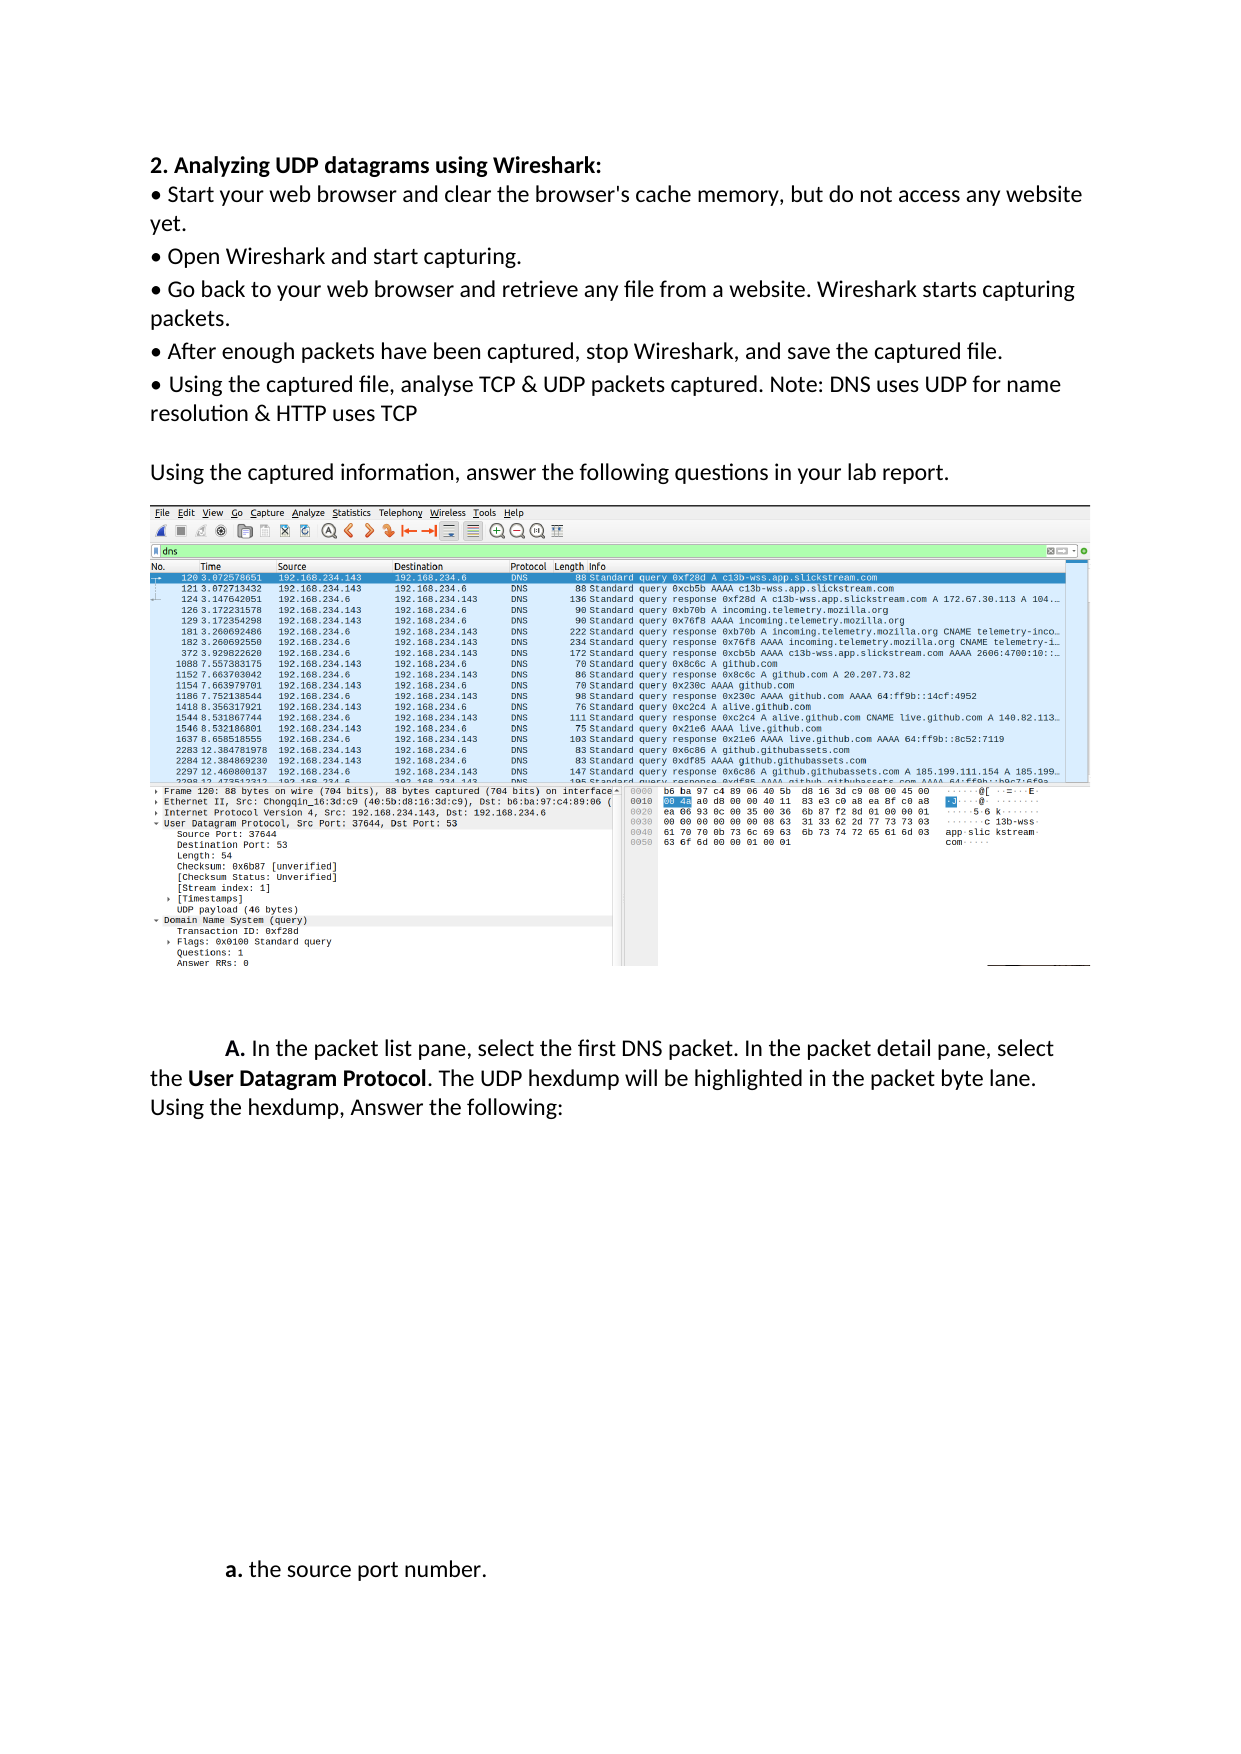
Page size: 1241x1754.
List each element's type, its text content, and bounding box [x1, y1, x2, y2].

picture [150, 505, 1091, 966]
list a. the source port number. [150, 1554, 1090, 1584]
text • Using the captured file, analyse TCP & UDP packets captured. Note: DNS uses UDP for name resolution & HTTP uses TCP [150, 369, 1090, 428]
text • Go back to your web browser and retrieve any file from a website. Wireshark starts capturing packets. [150, 274, 1090, 333]
text • After enough packets have been captured, stop Wireshark, and save the captured file. [150, 336, 1090, 366]
text • Start your web browser and clear the browser's cache memory, but do not access any website yet. [150, 179, 1090, 238]
list A. In the packet list pane, select the first DNS packet. In the packet detail pane, select the User Datagram Protocol. The UDP hexdump will be highlighted in the packet byte lane. Using the hexdump, Answer the following: [150, 1033, 1090, 1121]
text • Open Wireshark and start capturing. [150, 241, 1090, 271]
text Using the captured information, answer the following questions in your lab report. [150, 457, 1090, 486]
text 2. Analyzing UDP datagrams using Wireshark: [150, 150, 1090, 179]
